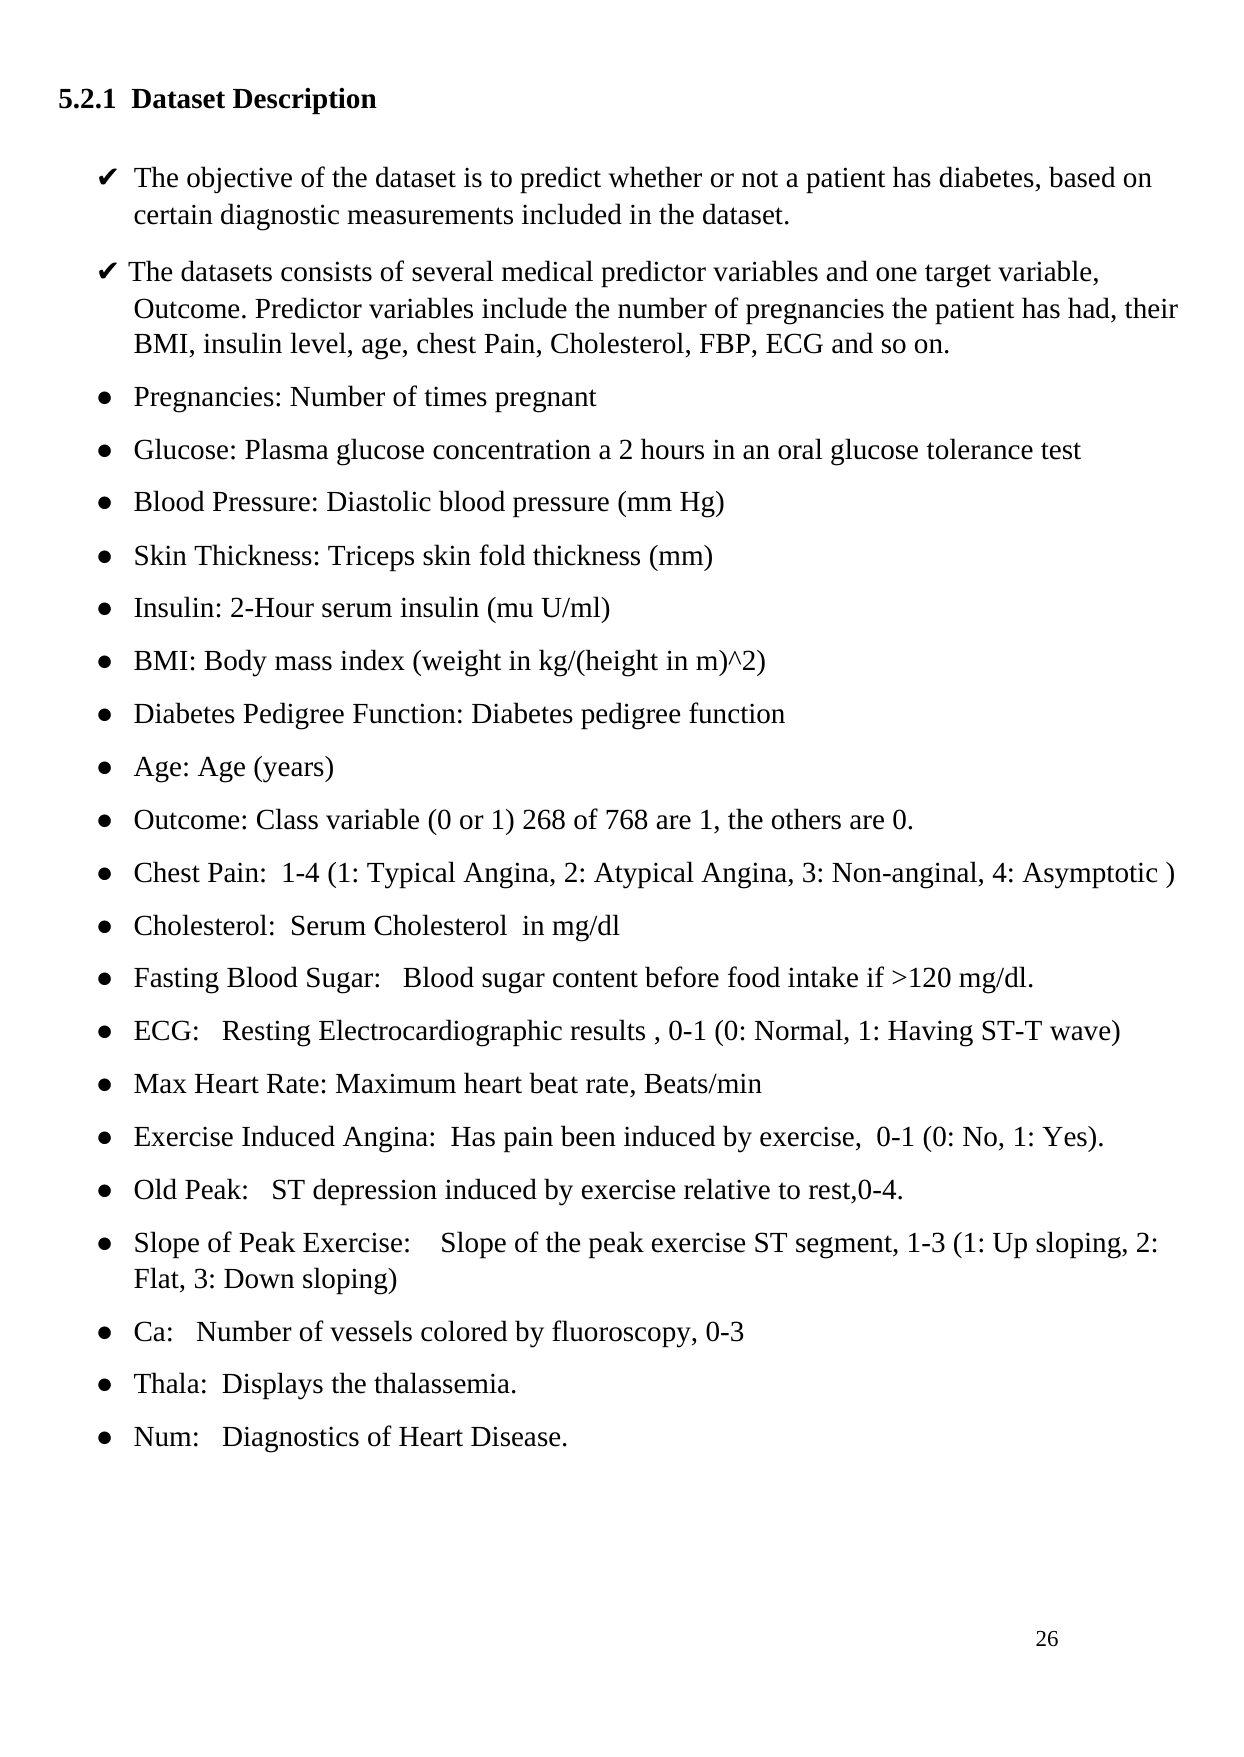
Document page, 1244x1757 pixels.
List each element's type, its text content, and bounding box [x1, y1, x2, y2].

text ✔ The objective of the dataset is to predict whether or not a patient has diabetes, based on certain diagnostic measurements included in the dataset. [96, 157, 1205, 231]
list Old Peak: ST depression induced by exercise relative to rest,0-4. [96, 1172, 1244, 1206]
list Fasting Blood Sugar: Blood sugar content before food intake if >120 mg/dl. [96, 960, 1244, 994]
list Exercise Induced Angina: Has pain been induced by exercise, 0-1 (0: No, 1: Yes). [96, 1119, 1244, 1153]
list Num: Diagnostics of Heart Disease. [96, 1419, 1244, 1453]
list Pregnancies: Number of times pregnant [96, 379, 1244, 412]
list Skin Thickness: Triceps skin fold thickness (mm) [96, 538, 1244, 571]
list ECG: Resting Electrocardiographic results , 0-1 (0: Normal, 1: Having ST-T wave) [96, 1013, 1244, 1047]
subtitle Dataset Description [58, 81, 1244, 115]
list Ca: Number of vessels colored by fluoroscopy, 0-3 [96, 1314, 1244, 1347]
list Chest Pain: 1-4 (1: Typical Angina, 2: Atypical Angina, 3: Non-anginal, 4: Asymptotic ) [96, 855, 1244, 888]
list Blood Pressure: Diastolic blood pressure (mm Hg) [96, 484, 1244, 518]
list Slope of Peak Exercise: Slope of the peak exercise ST segment, 1-3 (1: Up sloping, 2: Flat, 3: Down sloping) [96, 1225, 1160, 1294]
list Insulin: 2-Hour serum insulin (mu U/ml) [96, 590, 1244, 624]
list Thala: Displays the thalassemia. [96, 1367, 1244, 1400]
list Outcome: Class variable (0 or 1) 268 of 768 are 1, the others are 0. [96, 802, 1244, 835]
list Max Heart Rate: Maximum heart beat rate, Beats/min [96, 1066, 1244, 1100]
text ✔ The datasets consists of several medical predictor variables and one target variable, Outcome. Predictor variables include the number of pregnancies the patient has had, their BMI, insulin level, age, chest Pain, Cholesterol, FBP, ECG and so on. [96, 250, 1180, 360]
list BMI: Body mass index (weight in kg/(height in m)^2) [96, 643, 1244, 677]
list Age: Age (years) [96, 749, 1244, 782]
list Diabetes Pedigree Function: Diabetes pedigree function [96, 696, 1244, 730]
list Cholesterol: Serum Cholesterol in mg/dl [96, 908, 1244, 941]
list Glucose: Plasma glucose concentration a 2 hours in an oral glucose tolerance test [96, 432, 1244, 465]
